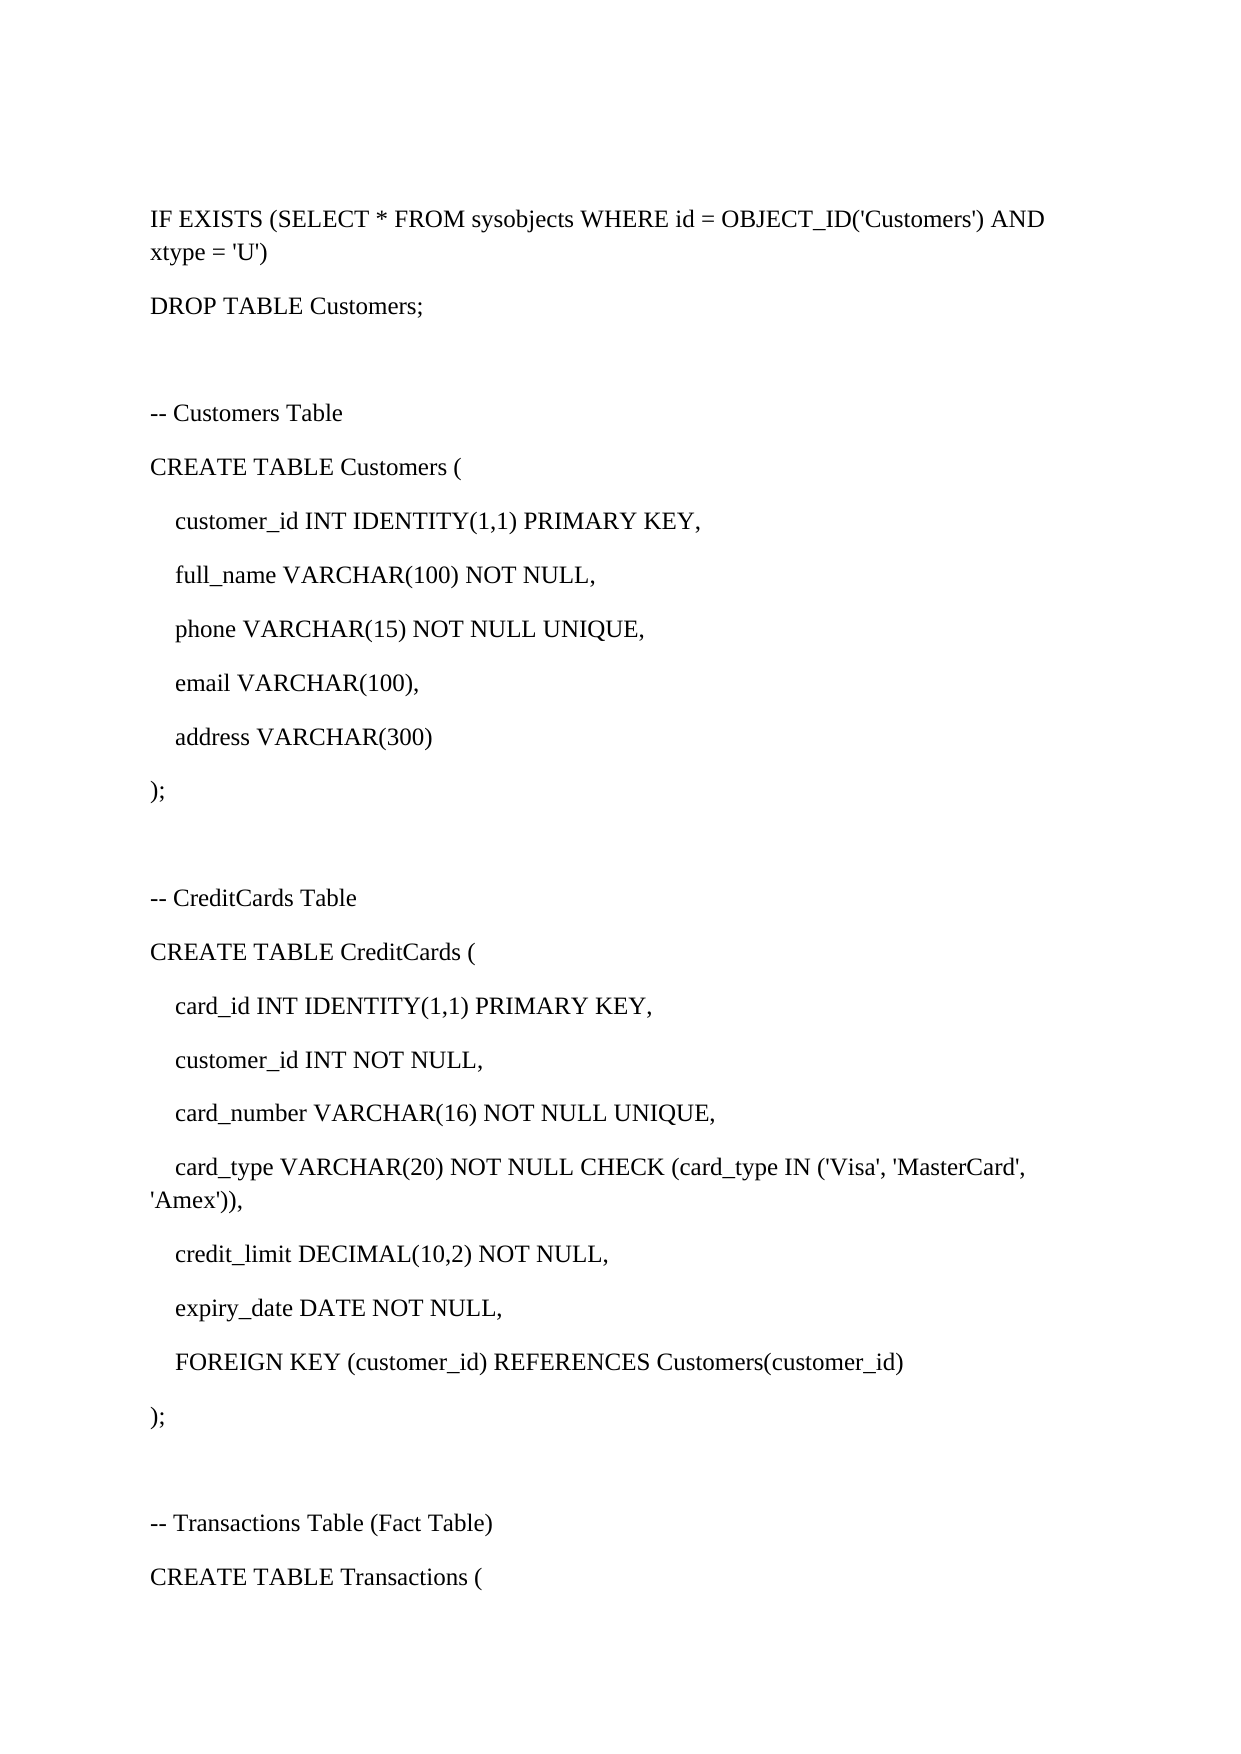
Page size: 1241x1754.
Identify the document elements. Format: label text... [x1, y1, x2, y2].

text FOREIGN KEY (customer_id) REFERENCES Customers(customer_id) [150, 1347, 1090, 1376]
text ); [150, 1401, 1090, 1429]
text full_name VARCHAR(100) NOT NULL, [150, 560, 1090, 589]
text CREATE TABLE Customers ( [150, 452, 1090, 481]
text credit_limit DECIMAL(10,2) NOT NULL, [150, 1239, 1090, 1268]
text phone VARCHAR(15) NOT NULL UNIQUE, [150, 614, 1090, 643]
text DROP TABLE Customers; [150, 291, 1090, 319]
text CREATE TABLE CreditCards ( [150, 937, 1090, 966]
text card_id INT IDENTITY(1,1) PRIMARY KEY, [150, 991, 1090, 1019]
text expiry_date DATE NOT NULL, [150, 1293, 1090, 1322]
text address VARCHAR(300) [150, 722, 1090, 750]
text customer_id INT NOT NULL, [150, 1045, 1090, 1073]
text email VARCHAR(100), [150, 668, 1090, 696]
text IF EXISTS (SELECT * FROM sysobjects WHERE id = OBJECT_ID('Customers') AND xtype = 'U') [150, 204, 1090, 266]
text CREATE TABLE Transactions ( [150, 1562, 1090, 1591]
text card_type VARCHAR(20) NOT NULL CHECK (card_type IN ('Visa', 'MasterCard', 'Amex')), [150, 1152, 1090, 1214]
text customer_id INT IDENTITY(1,1) PRIMARY KEY, [150, 506, 1090, 535]
text -- Customers Table [150, 398, 1090, 427]
text ); [150, 775, 1090, 804]
text card_number VARCHAR(16) NOT NULL UNIQUE, [150, 1098, 1090, 1127]
text -- CreditCards Table [150, 883, 1090, 912]
text -- Transactions Table (Fact Table) [150, 1508, 1090, 1537]
